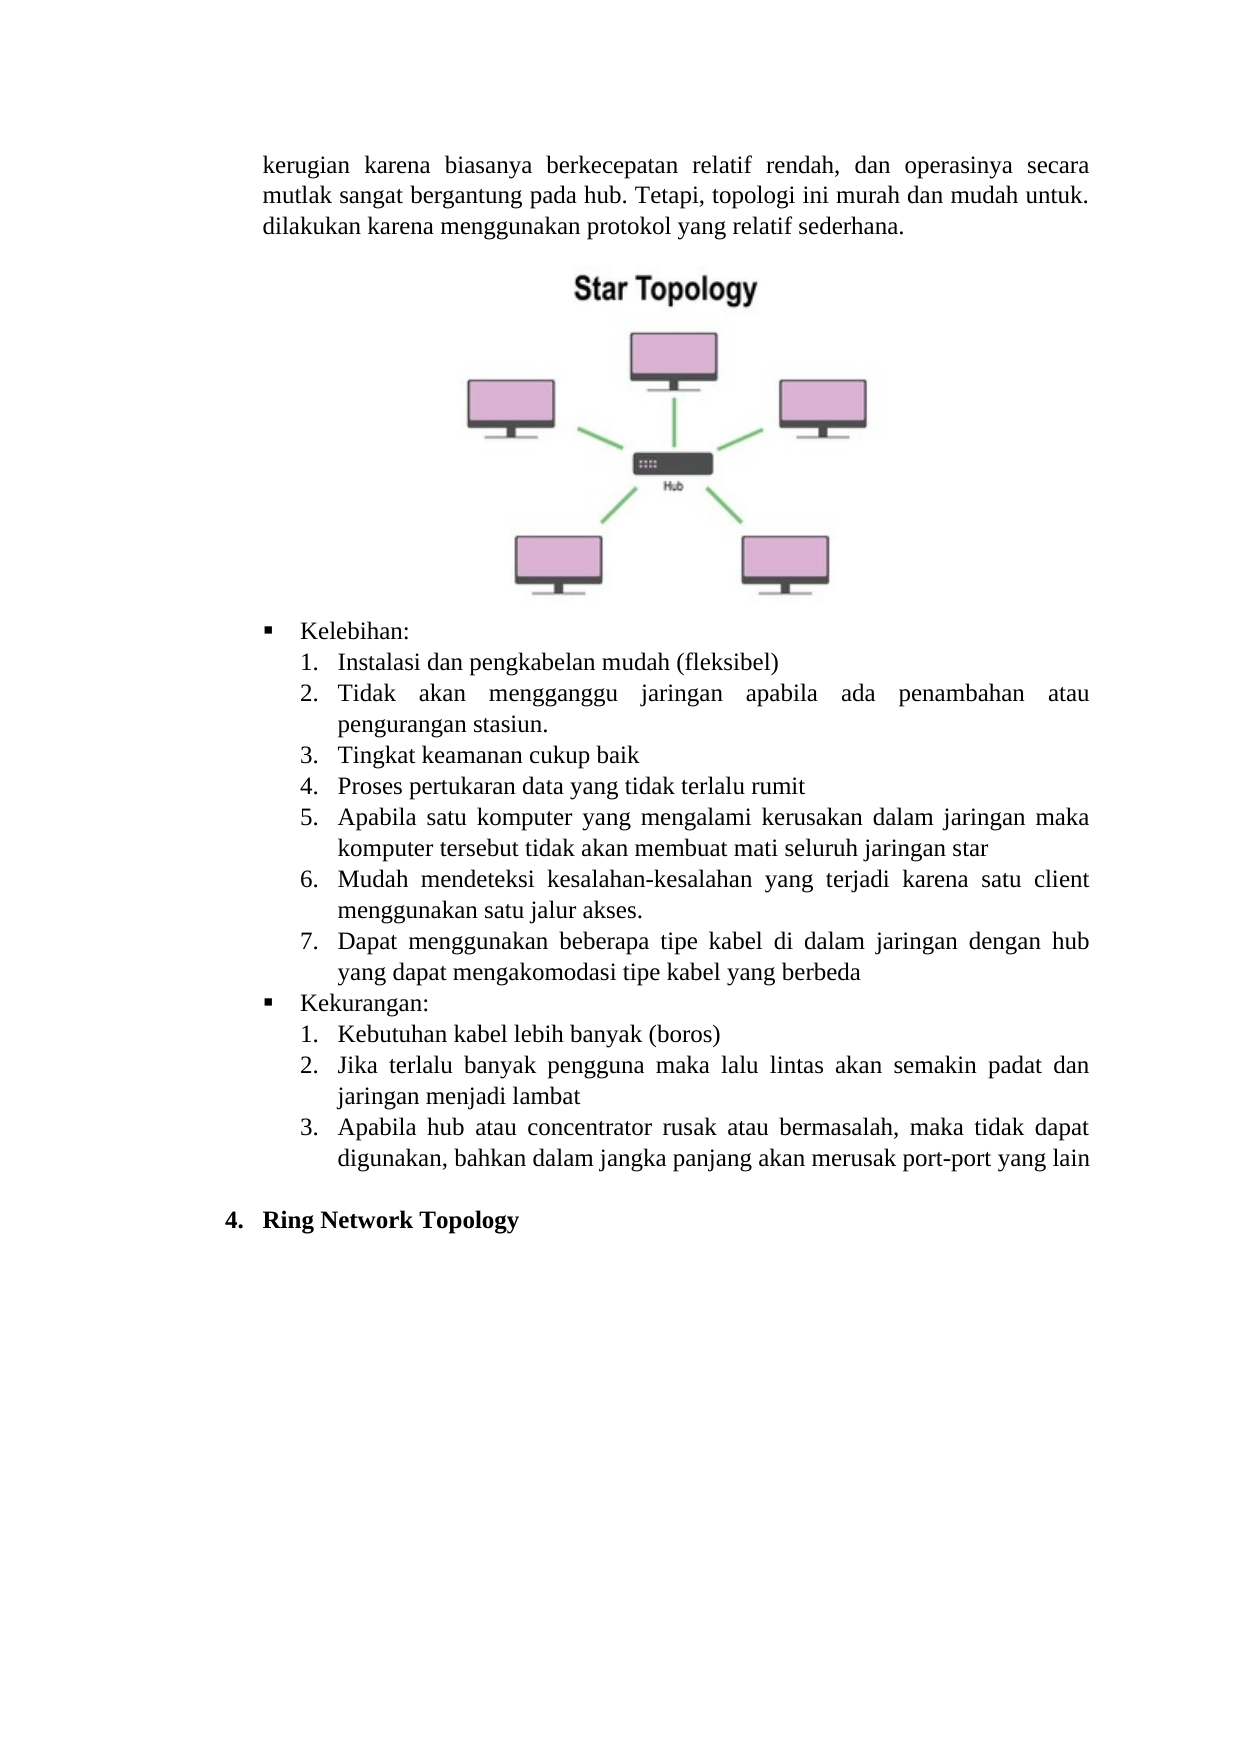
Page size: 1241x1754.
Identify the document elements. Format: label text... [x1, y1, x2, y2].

list Apabila satu komputer yang mengalami kerusakan dalam jaringan maka komputer tersebut tidak akan membuat mati seluruh jaringan star [300, 802, 1090, 862]
list Apabila hub atau concentrator rusak atau bermasalah, maka tidak dapat digunakan, bahkan dalam jangka panjang akan merusak port-port yang lain [300, 1112, 1090, 1172]
list Kekurangan: [262, 988, 1090, 1017]
list Mudah mendeteksi kesalahan-kesalahan yang terjadi karena satu client menggunakan satu jalur akses. [300, 864, 1090, 924]
list Dapat menggunakan beberapa tipe kabel di dalam jaringan dengan hub yang dapat mengakomodasi tipe kabel yang berbeda [300, 926, 1090, 986]
list Ring Network Topology [225, 1205, 1090, 1234]
list Kebutuhan kabel lebih banyak (boros) [300, 1019, 1090, 1048]
list Proses pertukaran data yang tidak terlalu rumit [300, 771, 1090, 800]
list Tingkat keamanan cukup baik [300, 740, 1090, 769]
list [262, 150, 1090, 239]
picture [450, 241, 888, 615]
list Jika terlalu banyak pengguna maka lalu lintas akan semakin padat dan jaringan menjadi lambat [300, 1050, 1090, 1110]
list Instalasi dan pengkabelan mudah (fleksibel) [300, 647, 1090, 676]
list Kelebihan: [262, 616, 1090, 644]
list Tidak akan mengganggu jaringan apabila ada penambahan atau pengurangan stasiun. [300, 678, 1090, 738]
